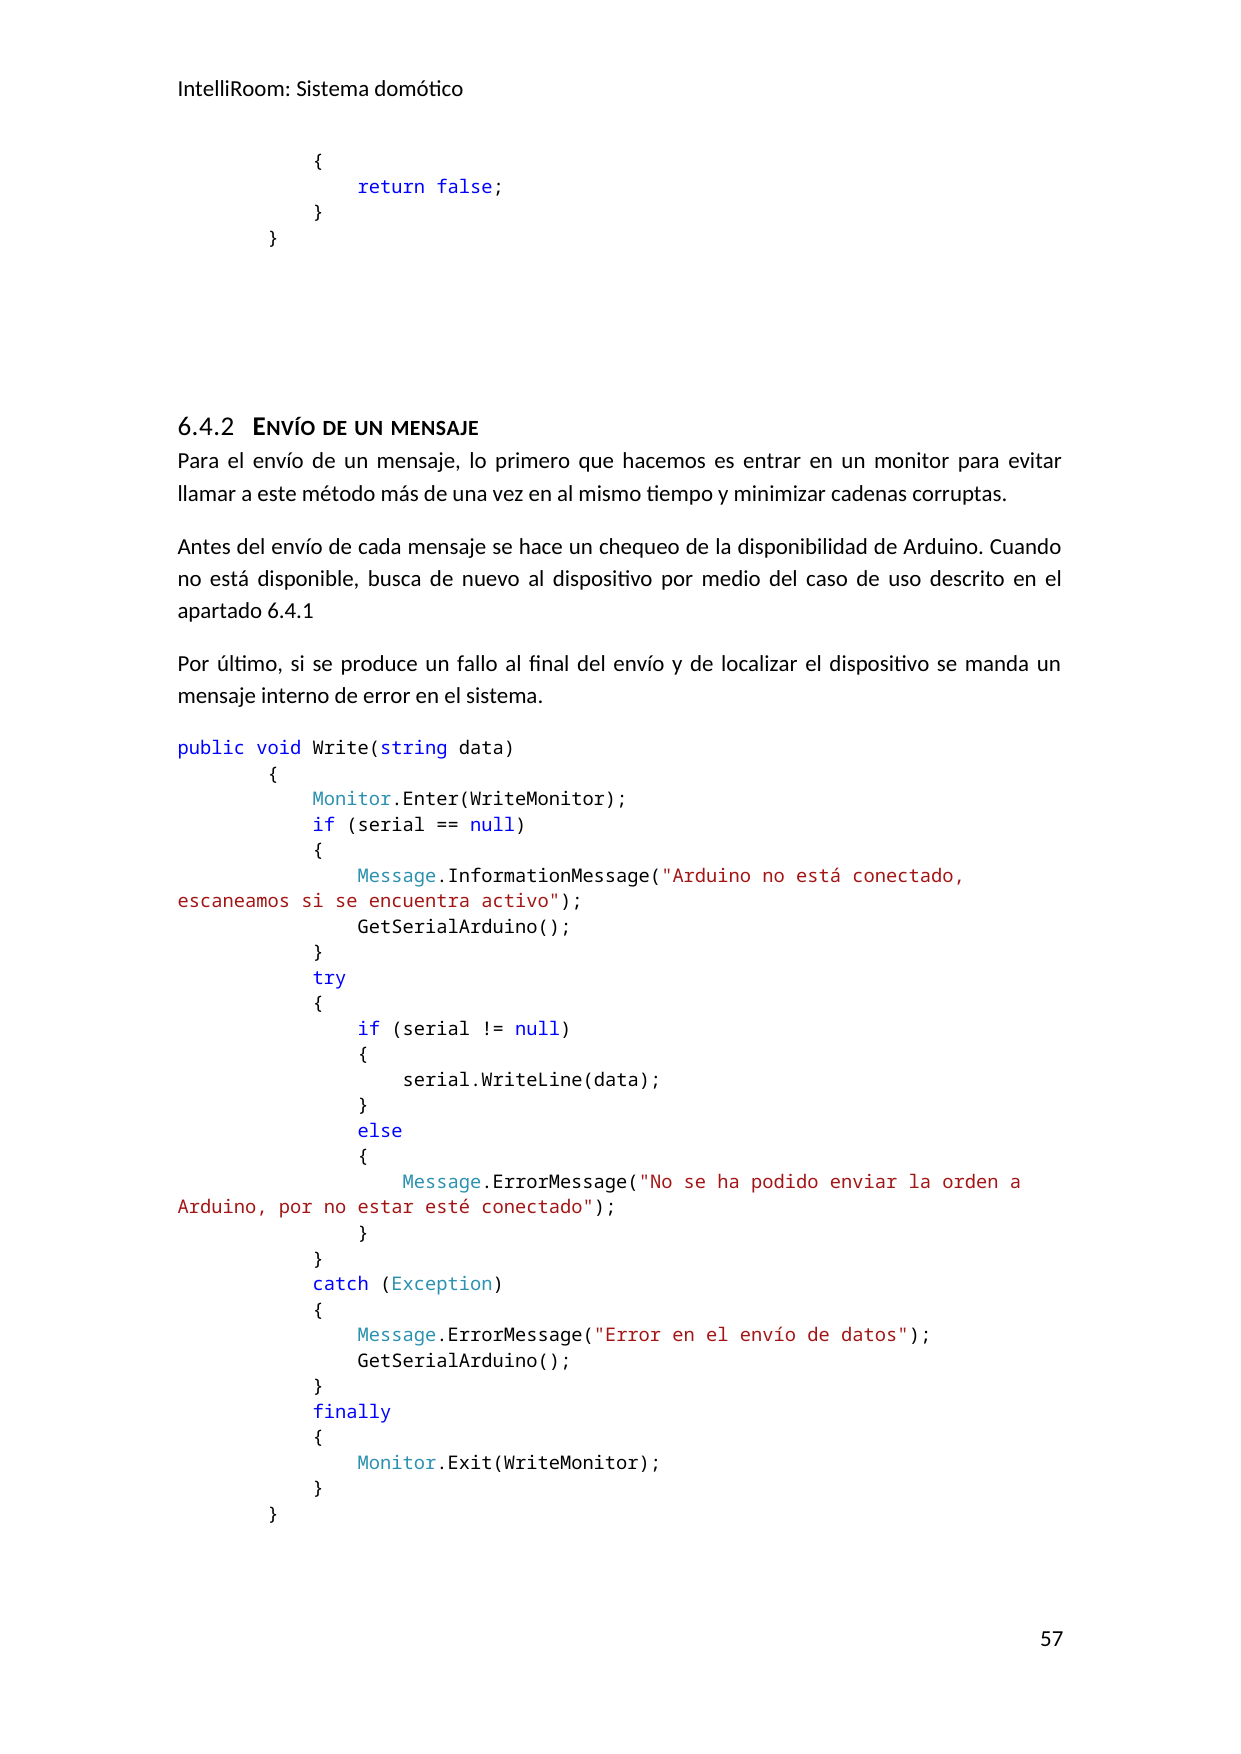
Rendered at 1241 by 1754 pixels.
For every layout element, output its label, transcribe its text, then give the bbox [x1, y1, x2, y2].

text serial.WriteLine(data); [177, 1066, 1063, 1092]
text Antes del envío de cada mensaje se hace un chequeo de la disponibilidad de Arduino. Cuando no está disponible, busca de nuevo al dispositivo por medio del caso de uso descrito en el apartado 6.4.1 [177, 532, 1063, 624]
text else [177, 1117, 1063, 1143]
text { [177, 837, 1063, 862]
text } [177, 1372, 1063, 1398]
text Message.ErrorMessage("Error en el envío de datos"); [177, 1321, 1063, 1347]
text { [177, 1143, 1063, 1168]
text Monitor.Exit(WriteMonitor); [177, 1449, 1063, 1474]
text Message.InformationMessage("Arduino no está conectado, escaneamos si se encuentra activo"); [177, 862, 1063, 913]
text { [177, 990, 1063, 1015]
subtitle Envío de un mensaje [177, 409, 1063, 442]
text } [177, 1219, 1063, 1245]
text public void Write(string data) [177, 734, 1063, 760]
text } [177, 224, 1063, 250]
text Message.ErrorMessage("No se ha podido enviar la orden a Arduino, por no estar esté conectado"); [177, 1168, 1063, 1219]
text Por último, si se produce un fallo al final del envío y de localizar el dispositivo se manda un mensaje interno de error en el sistema. [177, 649, 1063, 709]
text { [177, 148, 1063, 173]
text } [177, 939, 1063, 964]
text Monitor.Enter(WriteMonitor); [177, 786, 1063, 811]
text if (serial == null) [177, 811, 1063, 837]
text } [177, 1474, 1063, 1500]
text finally [177, 1398, 1063, 1423]
text return false; [177, 173, 1063, 199]
text { [177, 1041, 1063, 1066]
text } [177, 1500, 1063, 1526]
text } [177, 1092, 1063, 1117]
text GetSerialArduino(); [177, 1347, 1063, 1372]
text Para el envío de un mensaje, lo primero que hacemos es entrar en un monitor para evitar llamar a este método más de una vez en al mismo tiempo y minimizar cadenas corruptas. [177, 447, 1063, 507]
text if (serial != null) [177, 1015, 1063, 1041]
text try [177, 964, 1063, 990]
text } [177, 1245, 1063, 1270]
text catch (Exception) [177, 1270, 1063, 1296]
text { [177, 1296, 1063, 1321]
text } [177, 199, 1063, 224]
text { [177, 1423, 1063, 1449]
text { [177, 760, 1063, 786]
text GetSerialArduino(); [177, 913, 1063, 939]
